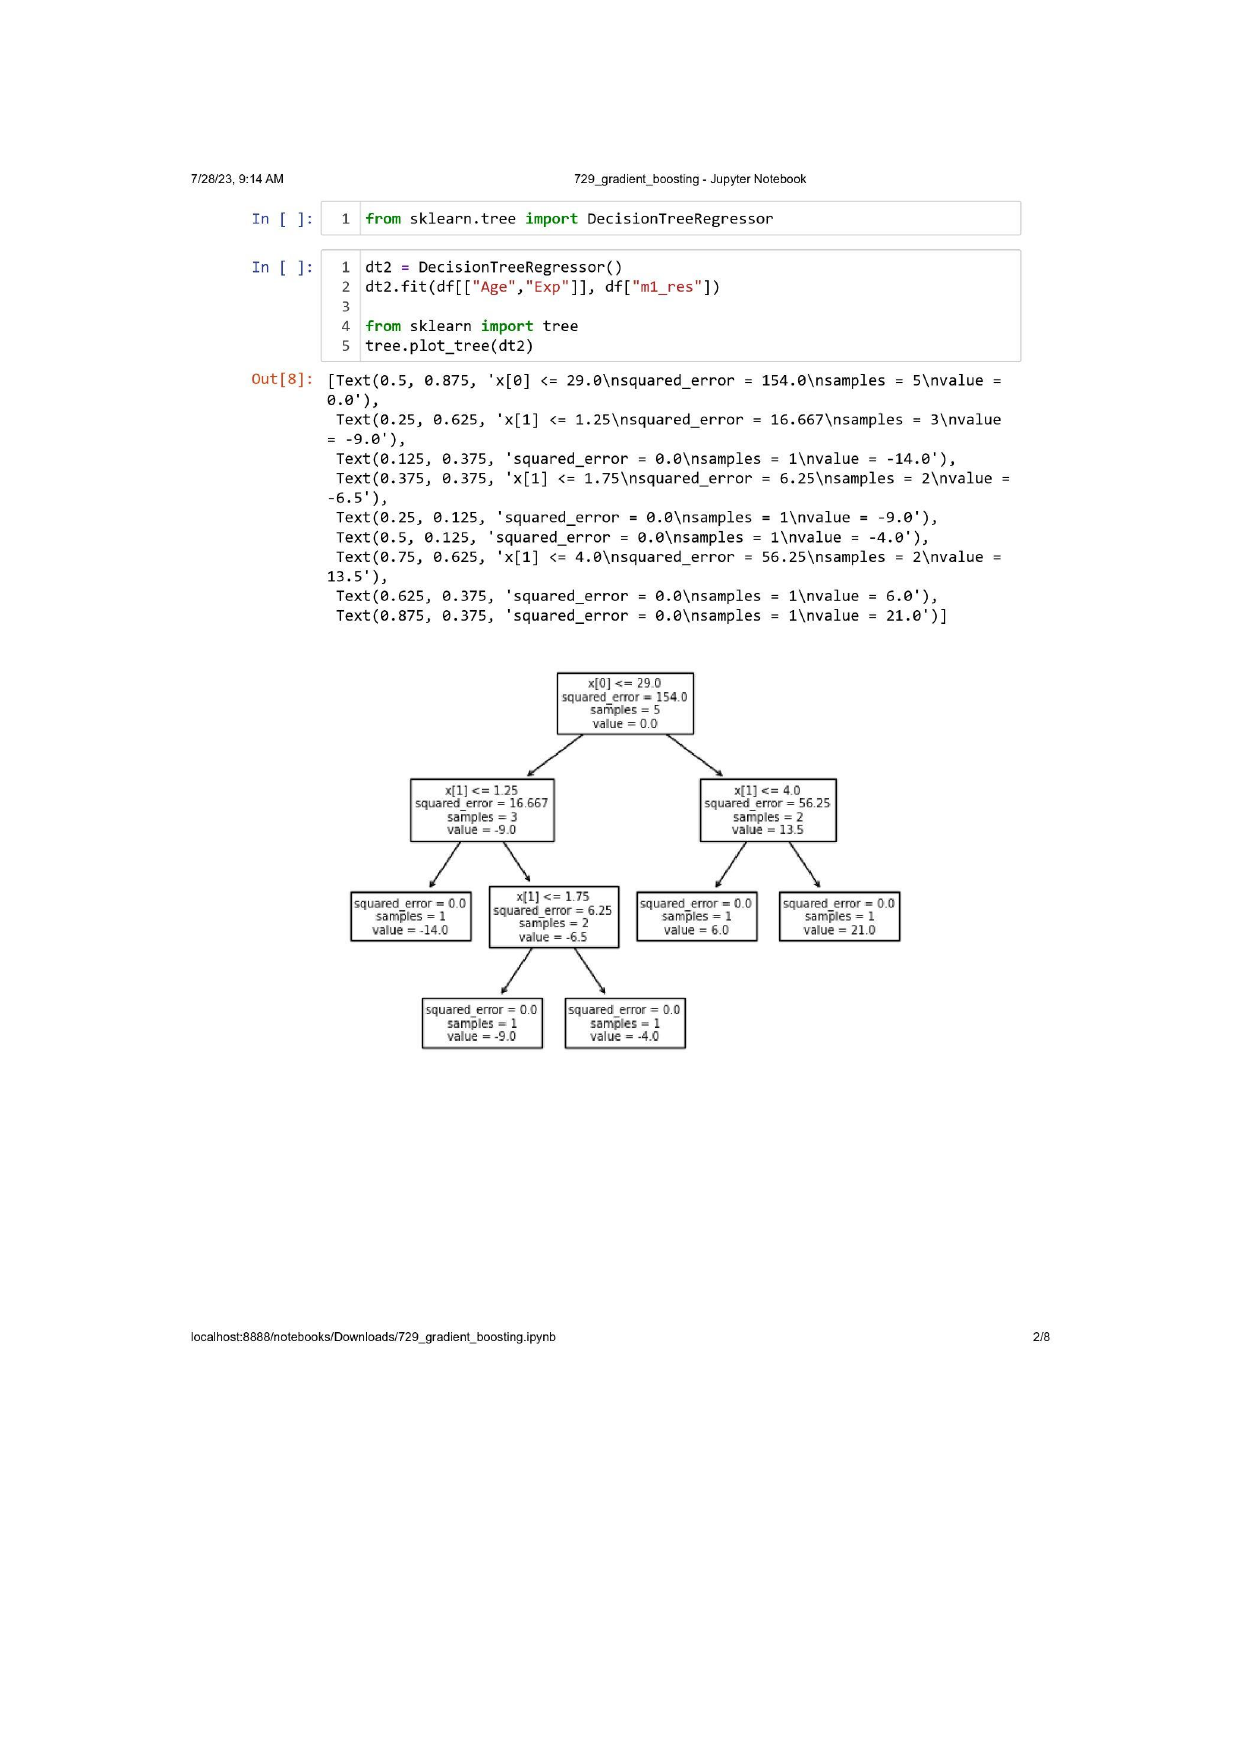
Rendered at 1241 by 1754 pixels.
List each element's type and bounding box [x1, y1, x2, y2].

picture [150, 150, 1091, 1367]
